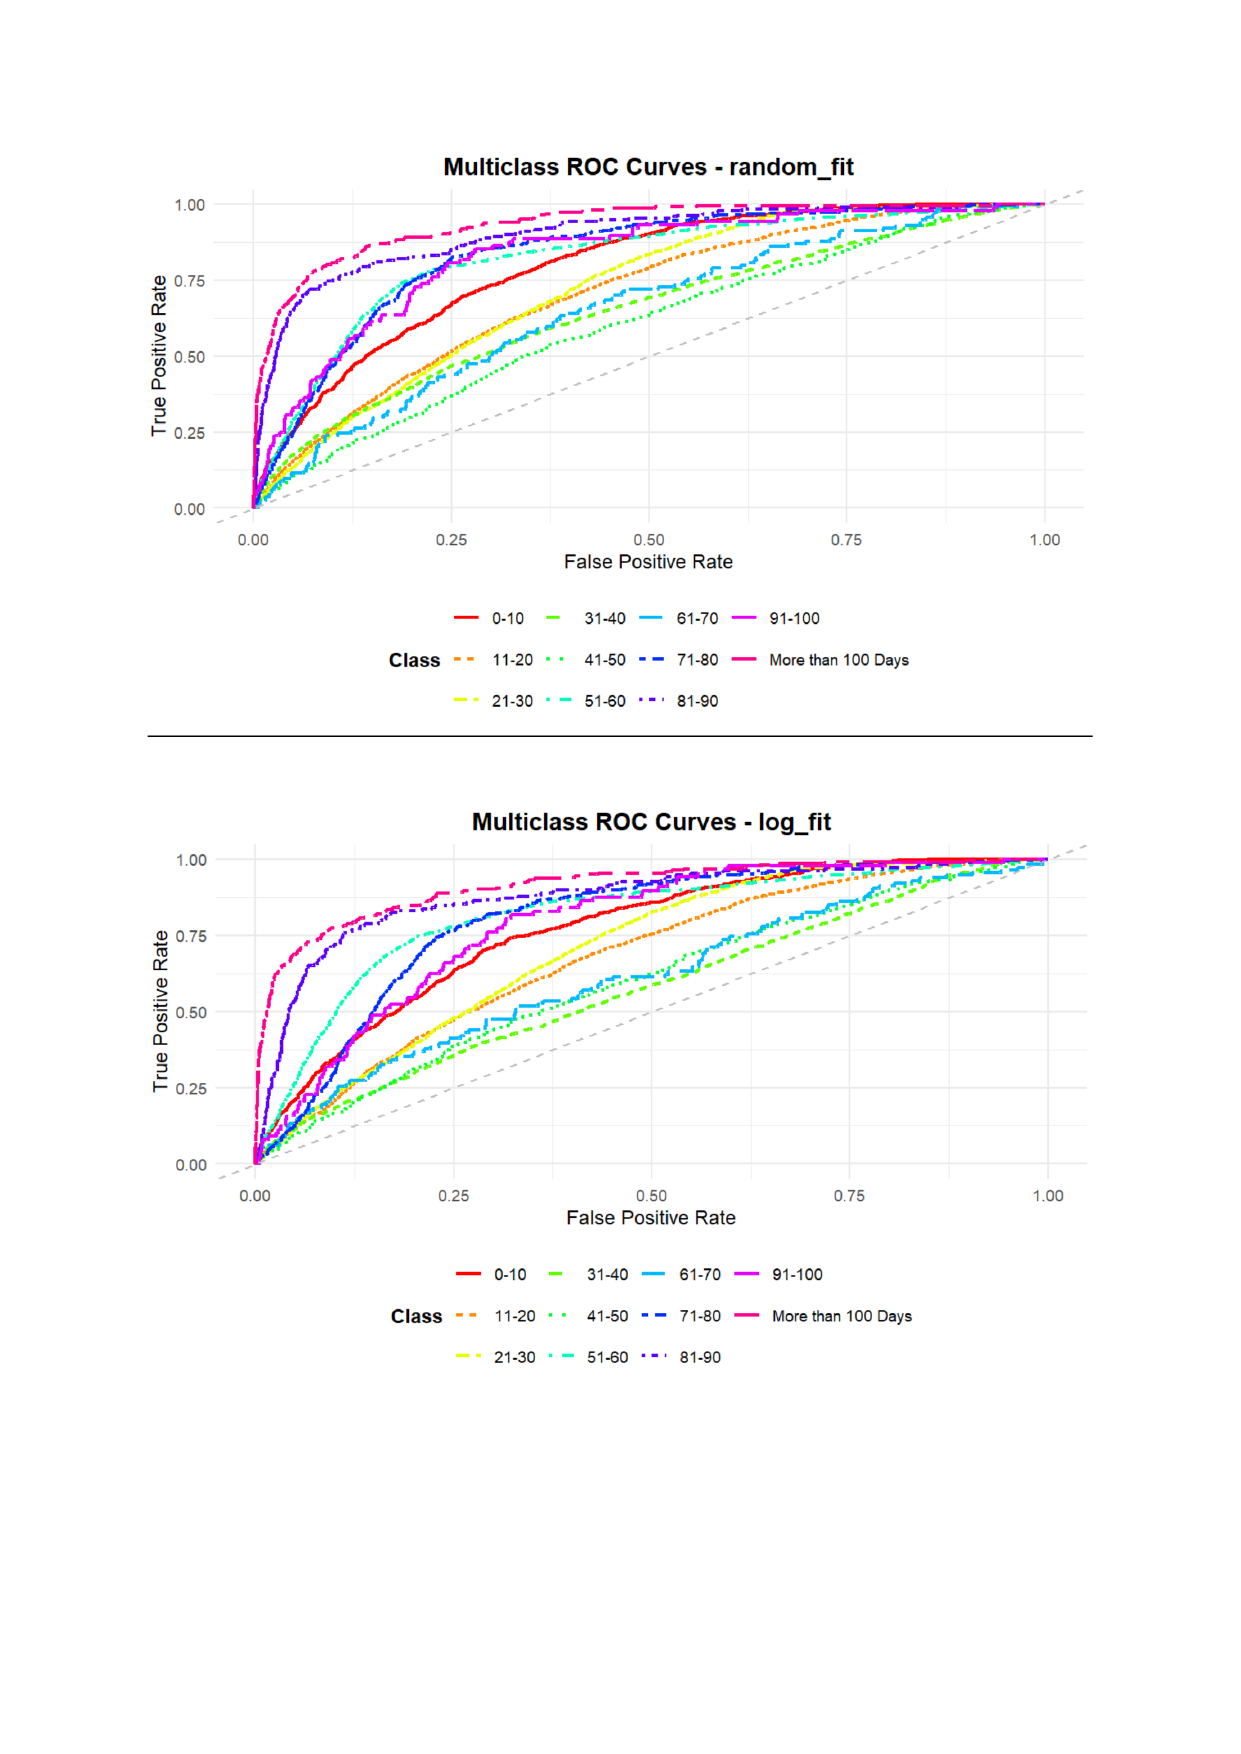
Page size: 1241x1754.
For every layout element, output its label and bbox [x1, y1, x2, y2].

picture [147, 147, 1093, 737]
picture [147, 802, 1093, 1390]
